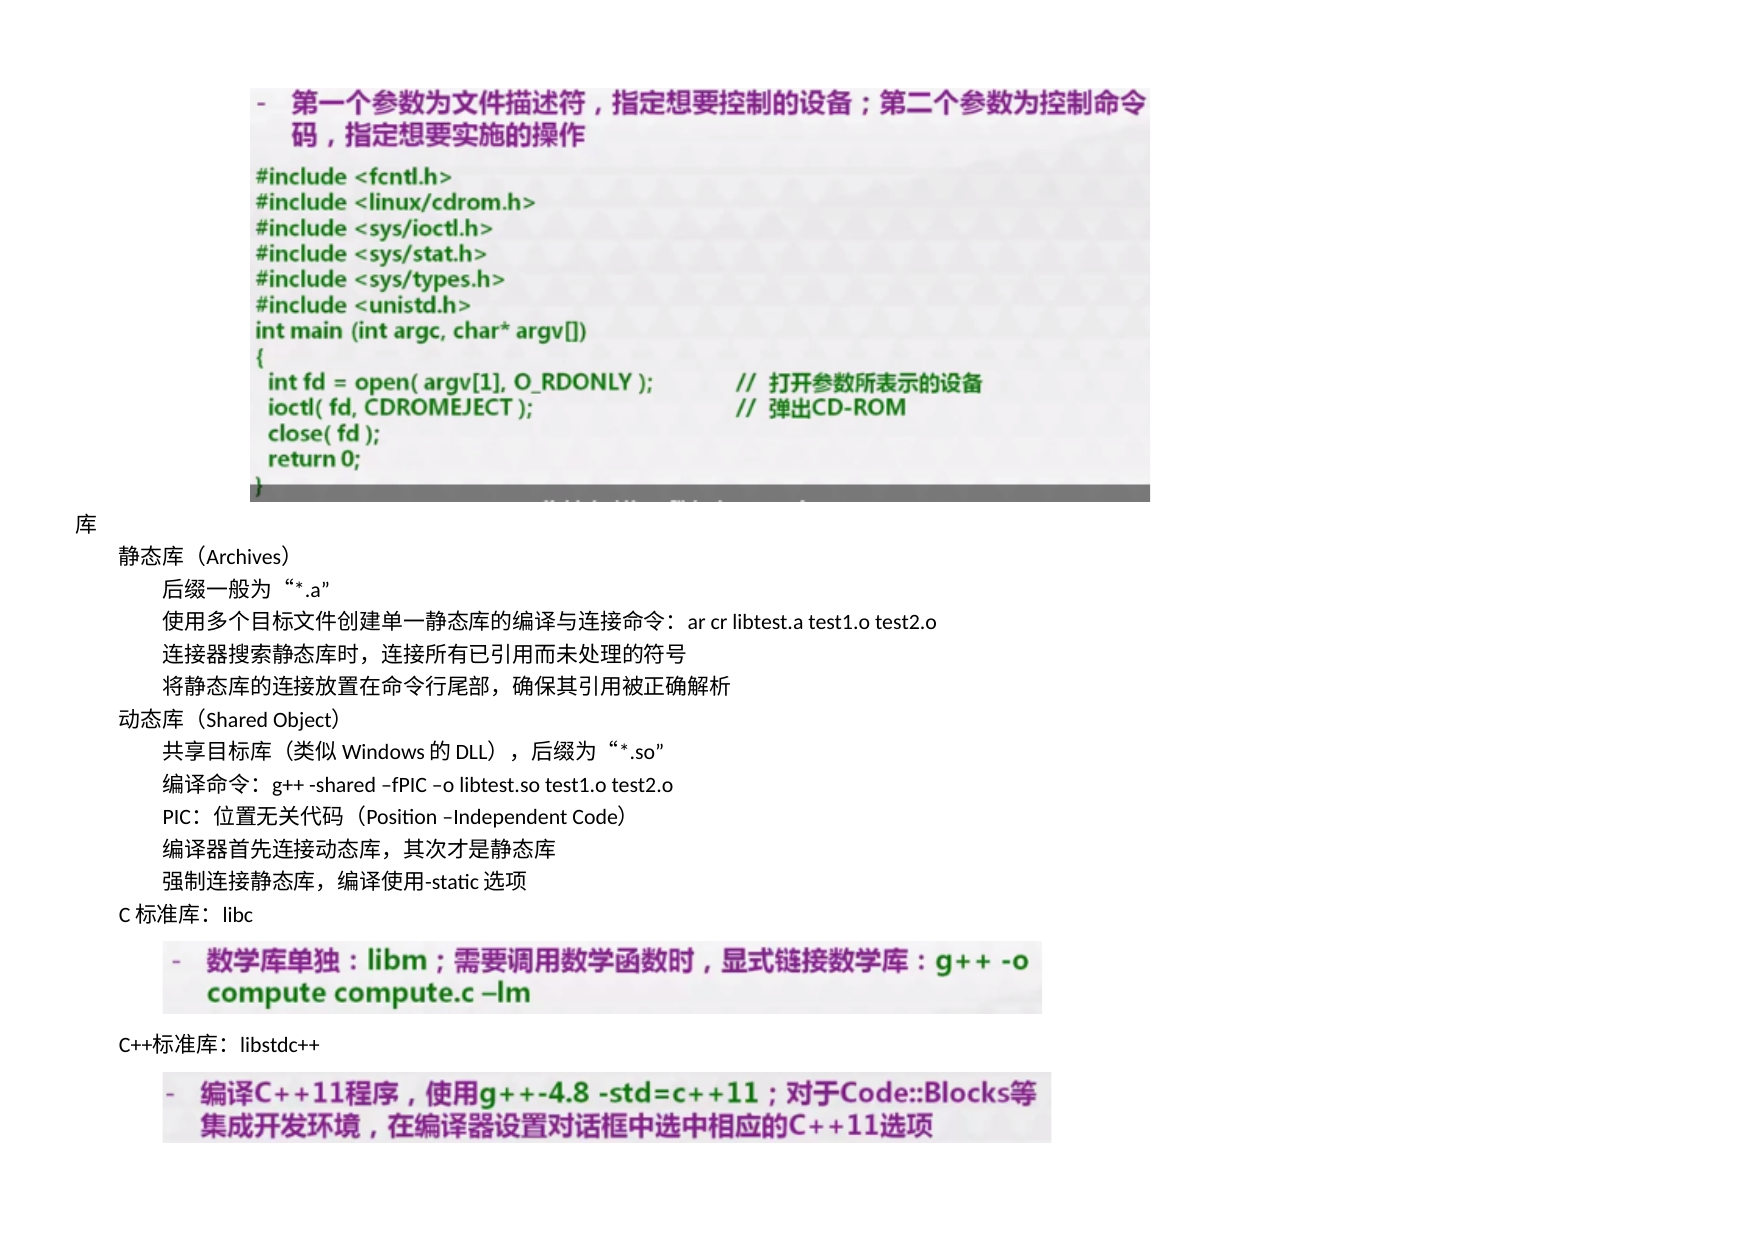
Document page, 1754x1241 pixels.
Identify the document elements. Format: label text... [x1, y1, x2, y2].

text C++标准库：libstdc++ [75, 1026, 1679, 1059]
text 后缀一般为“*.a” [75, 571, 1679, 604]
picture [162, 941, 1043, 1014]
text 静态库（Archives） [75, 539, 1679, 571]
text 将静态库的连接放置在命令行尾部，确保其引用被正确解析 [75, 669, 1679, 701]
text 共享目标库（类似Windows的DLL），后缀为“*.so” [75, 734, 1679, 766]
text 强制连接静态库，编译使用-static选项 [75, 864, 1679, 896]
text 动态库（Shared Object） [75, 701, 1679, 734]
text 编译器首先连接动态库，其次才是静态库 [75, 831, 1679, 864]
picture [162, 1072, 1052, 1143]
picture [250, 88, 1150, 502]
text C标准库：libc [75, 896, 1679, 929]
text 连接器搜索静态库时，连接所有已引用而未处理的符号 [75, 636, 1679, 669]
text 使用多个目标文件创建单一静态库的编译与连接命令：ar cr libtest.a test1.o test2.o [75, 604, 1679, 636]
text 库 [75, 506, 1679, 539]
text PIC：位置无关代码（Position –Independent Code） [75, 799, 1679, 831]
text 编译命令：g++ -shared –fPIC –o libtest.so test1.o test2.o [75, 766, 1679, 799]
